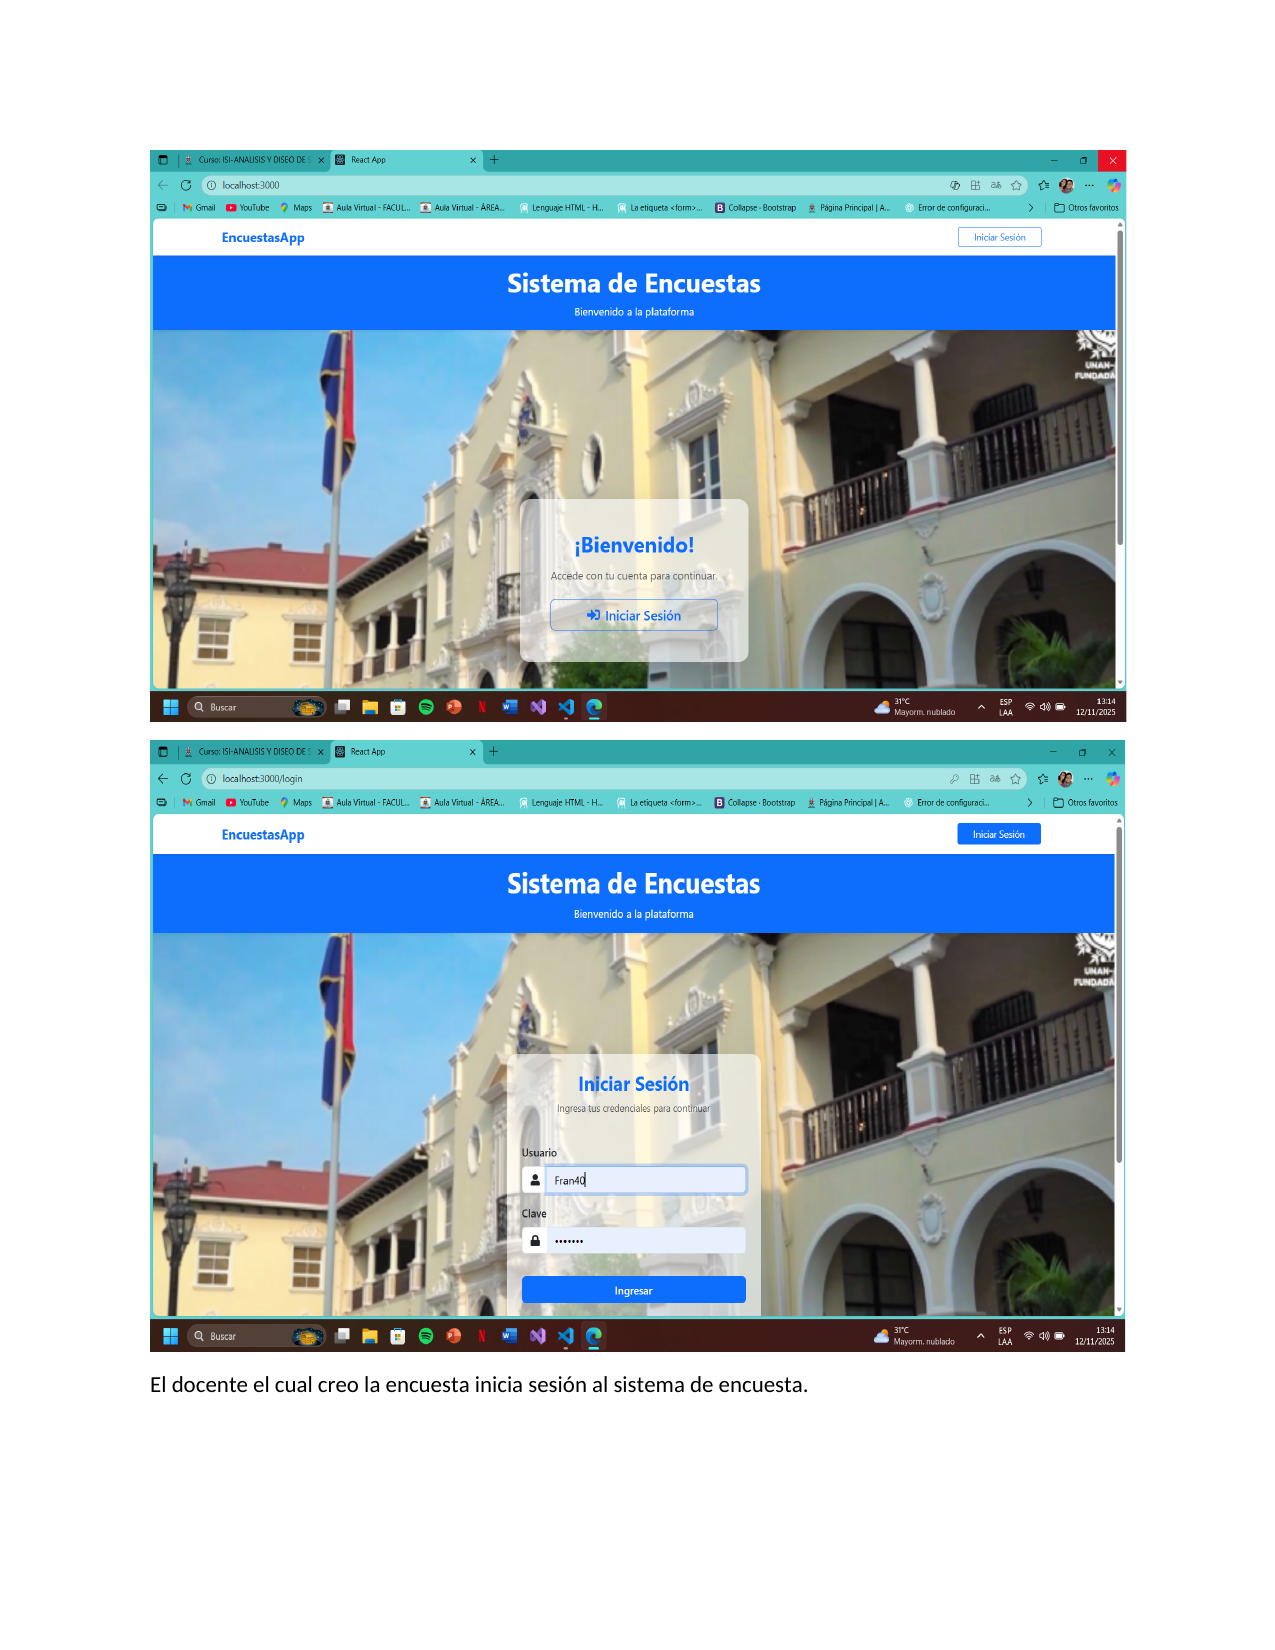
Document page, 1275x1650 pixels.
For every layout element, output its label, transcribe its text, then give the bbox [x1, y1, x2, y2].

picture [150, 740, 1125, 1352]
picture [150, 150, 1127, 722]
text El docente el cual creo la encuesta inicia sesión al sistema de encuesta. [150, 1370, 1125, 1459]
